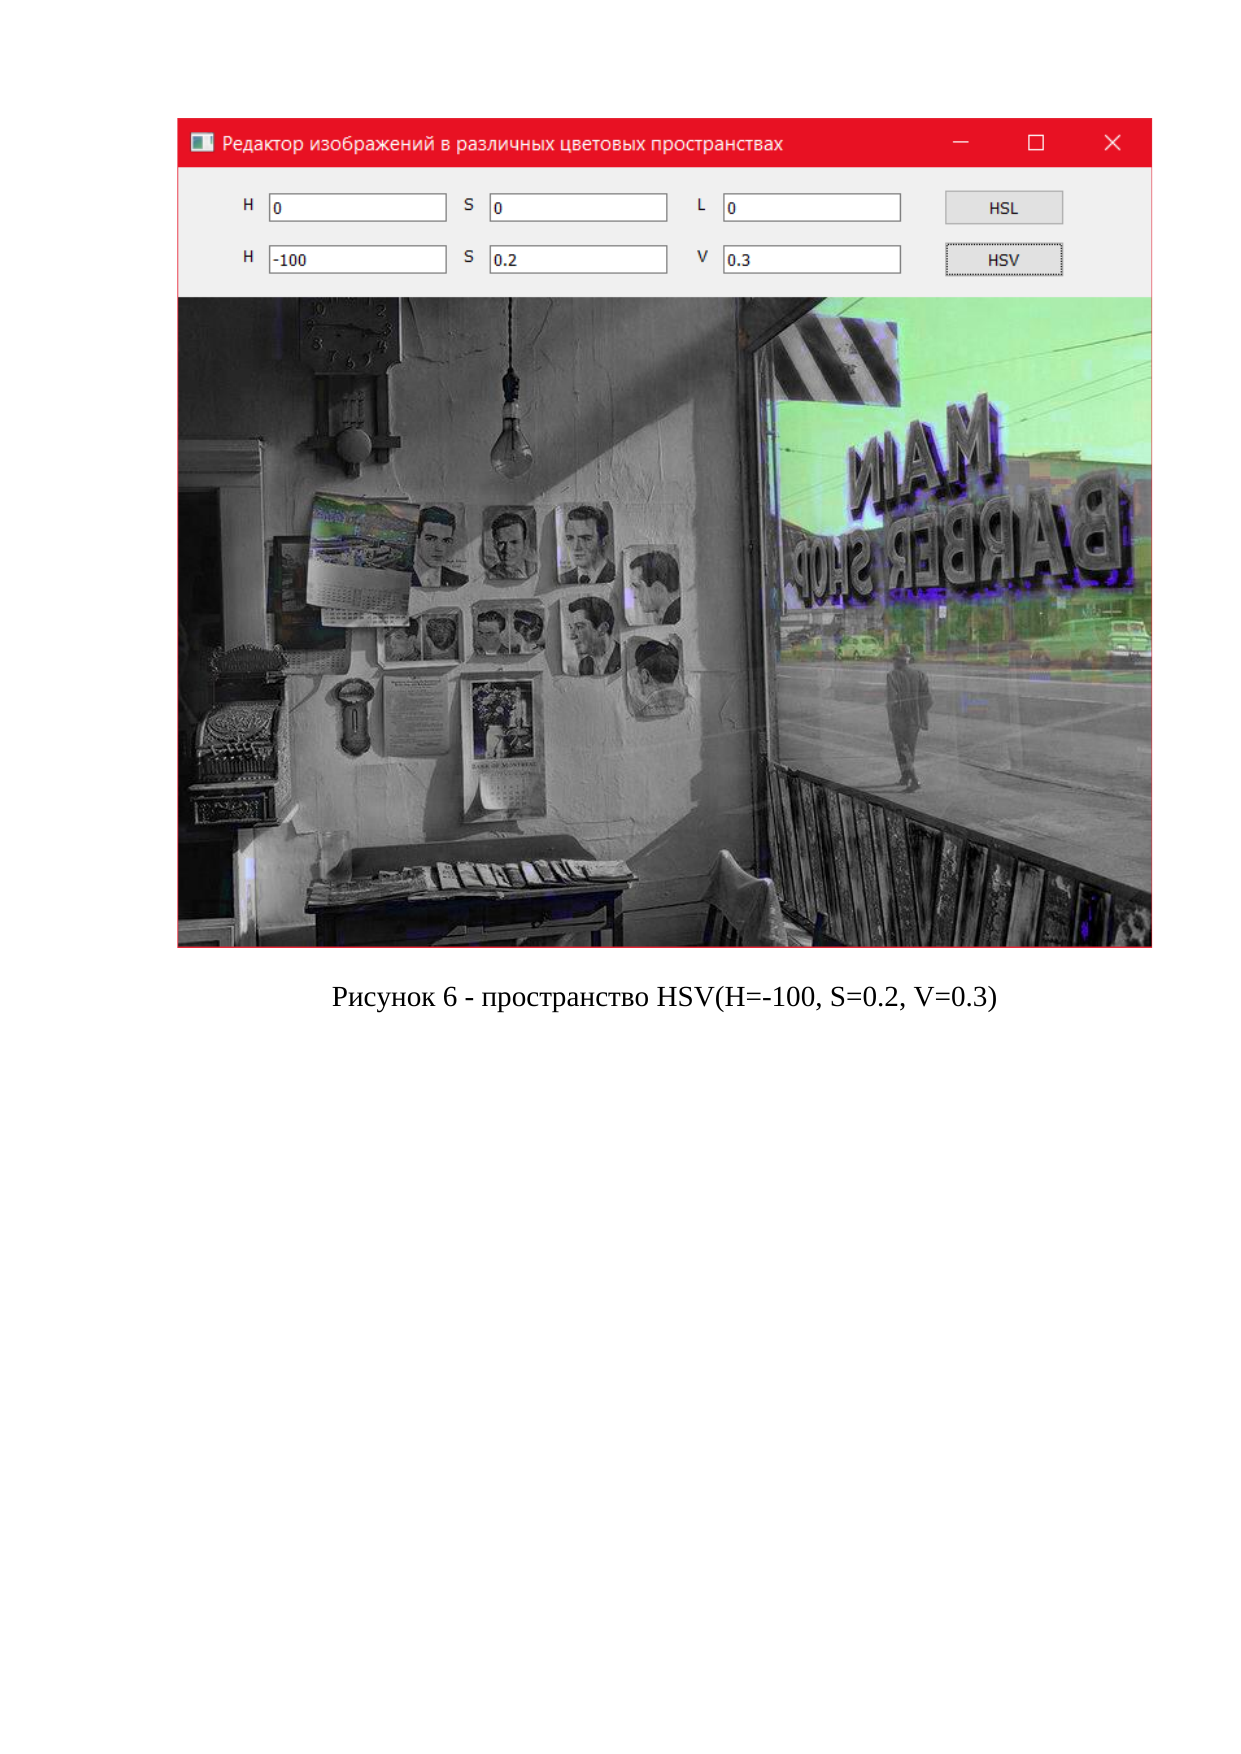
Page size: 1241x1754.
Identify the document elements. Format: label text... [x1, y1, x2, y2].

text Рисунок 6 - пространство HSV(H=-100, S=0.2, V=0.3) [177, 979, 1152, 1013]
picture [177, 118, 1153, 948]
